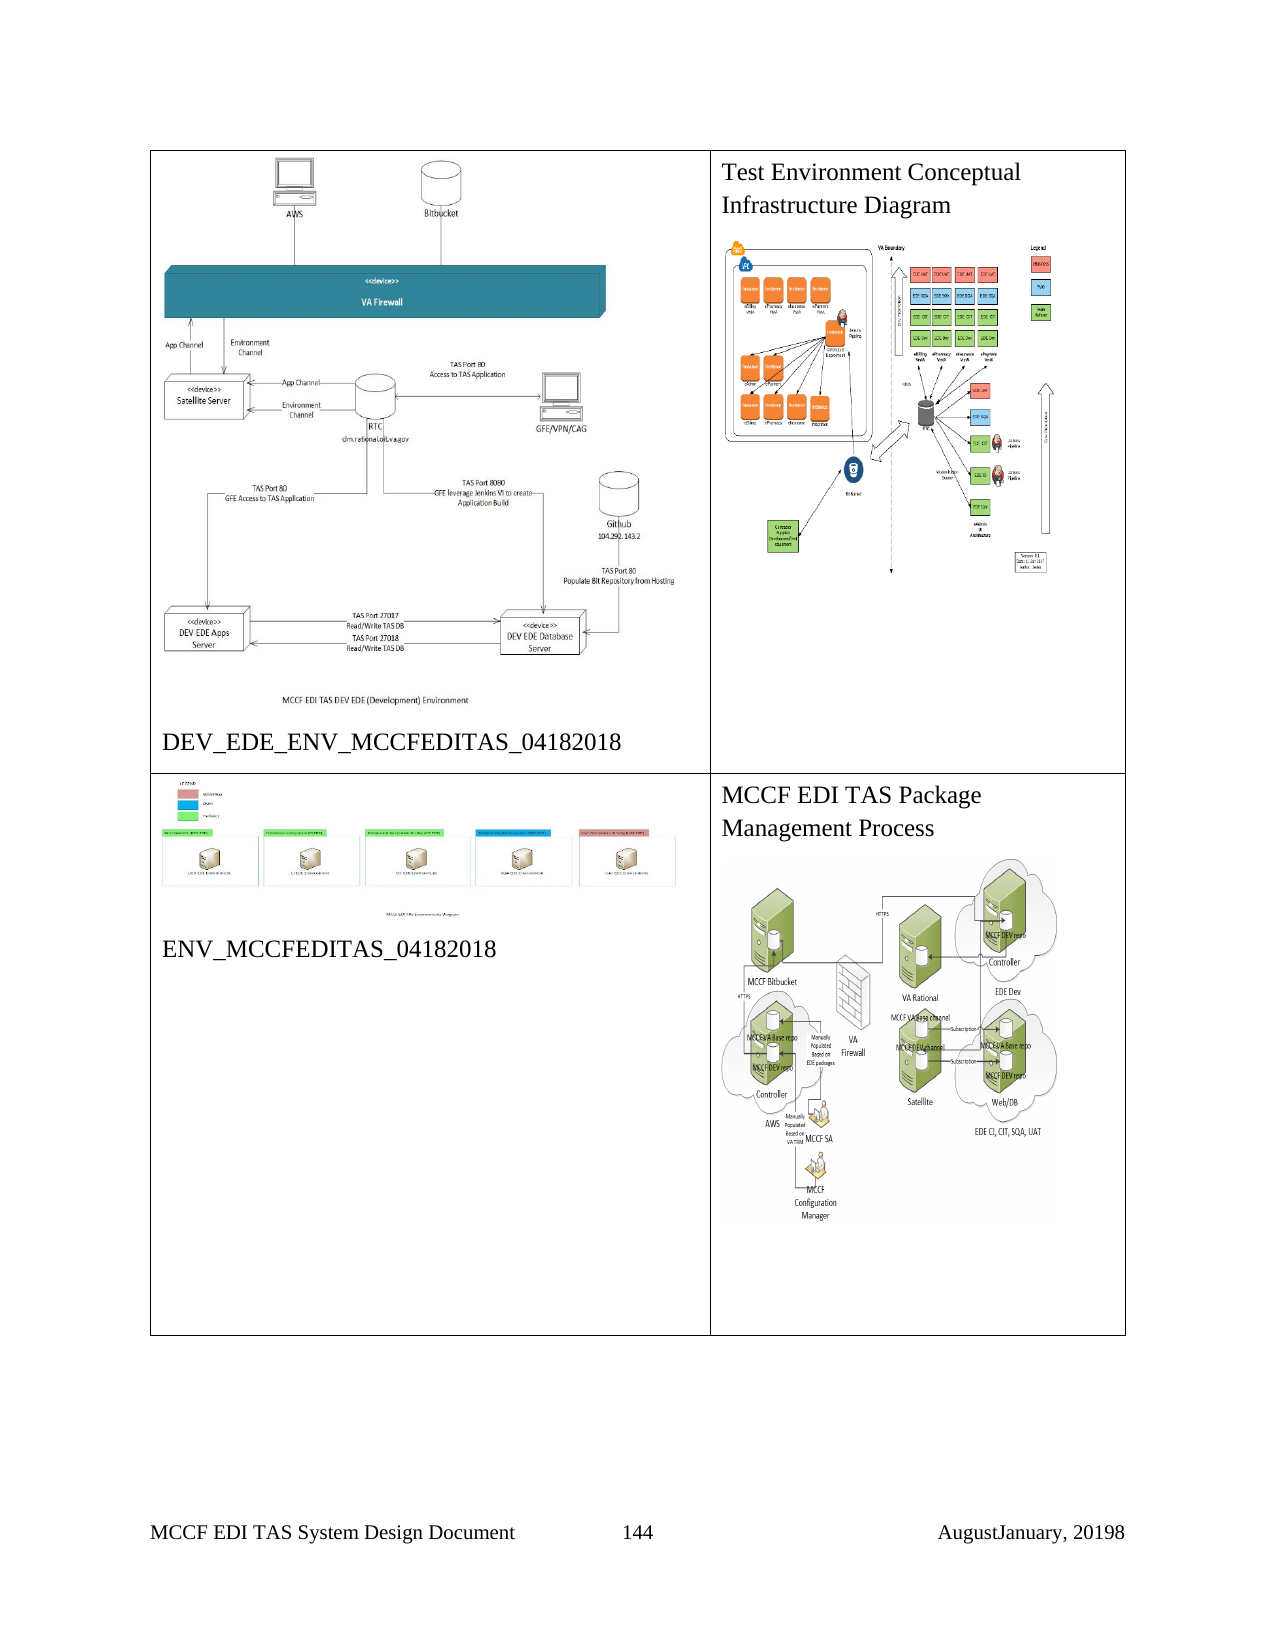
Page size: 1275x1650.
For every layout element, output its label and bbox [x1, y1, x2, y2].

picture [721, 858, 1058, 1227]
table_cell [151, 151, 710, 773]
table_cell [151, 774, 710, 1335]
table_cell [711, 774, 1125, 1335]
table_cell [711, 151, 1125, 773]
picture [721, 235, 1061, 594]
picture [161, 157, 678, 711]
picture [161, 780, 676, 918]
